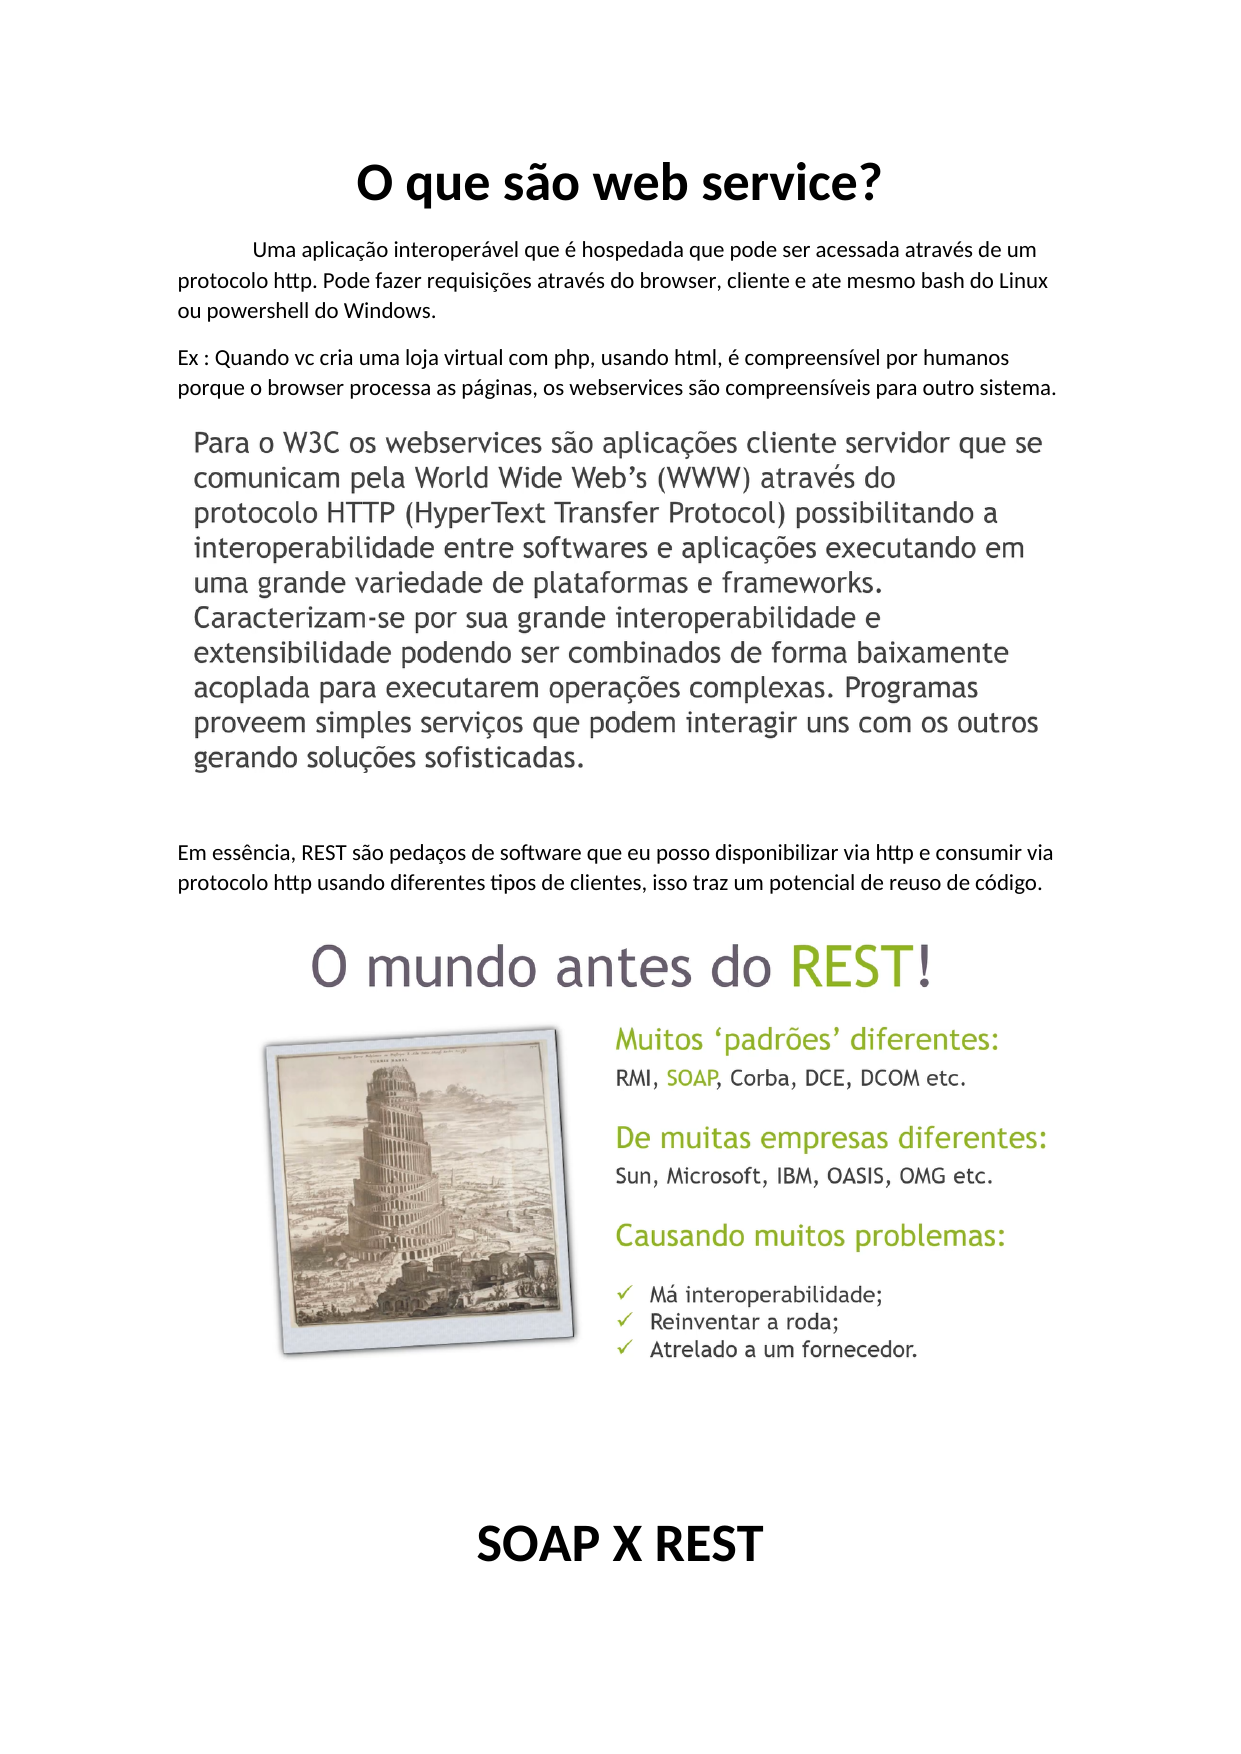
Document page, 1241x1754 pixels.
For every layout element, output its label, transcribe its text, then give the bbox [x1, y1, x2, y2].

picture [177, 420, 1063, 773]
text O que são web service? [177, 148, 1063, 214]
text Uma aplicação interoperável que é hospedada que pode ser acessada através de um protocolo http. Pode fazer requisições através do browser, cliente e ate mesmo bash do Linux ou powershell do Windows. [177, 236, 1063, 324]
text Ex : Quando vc cria uma loja virtual com php, usando html, é compreensível por humanos porque o browser processa as páginas, os webservices são compreensíveis para outro sistema. [177, 343, 1063, 401]
text SOAP X REST [177, 1508, 1063, 1574]
picture [177, 915, 1063, 1402]
text Em essência, REST são pedaços de software que eu posso disponibilizar via http e consumir via protocolo http usando diferentes tipos de clientes, isso traz um potencial de reuso de código. [177, 838, 1063, 896]
